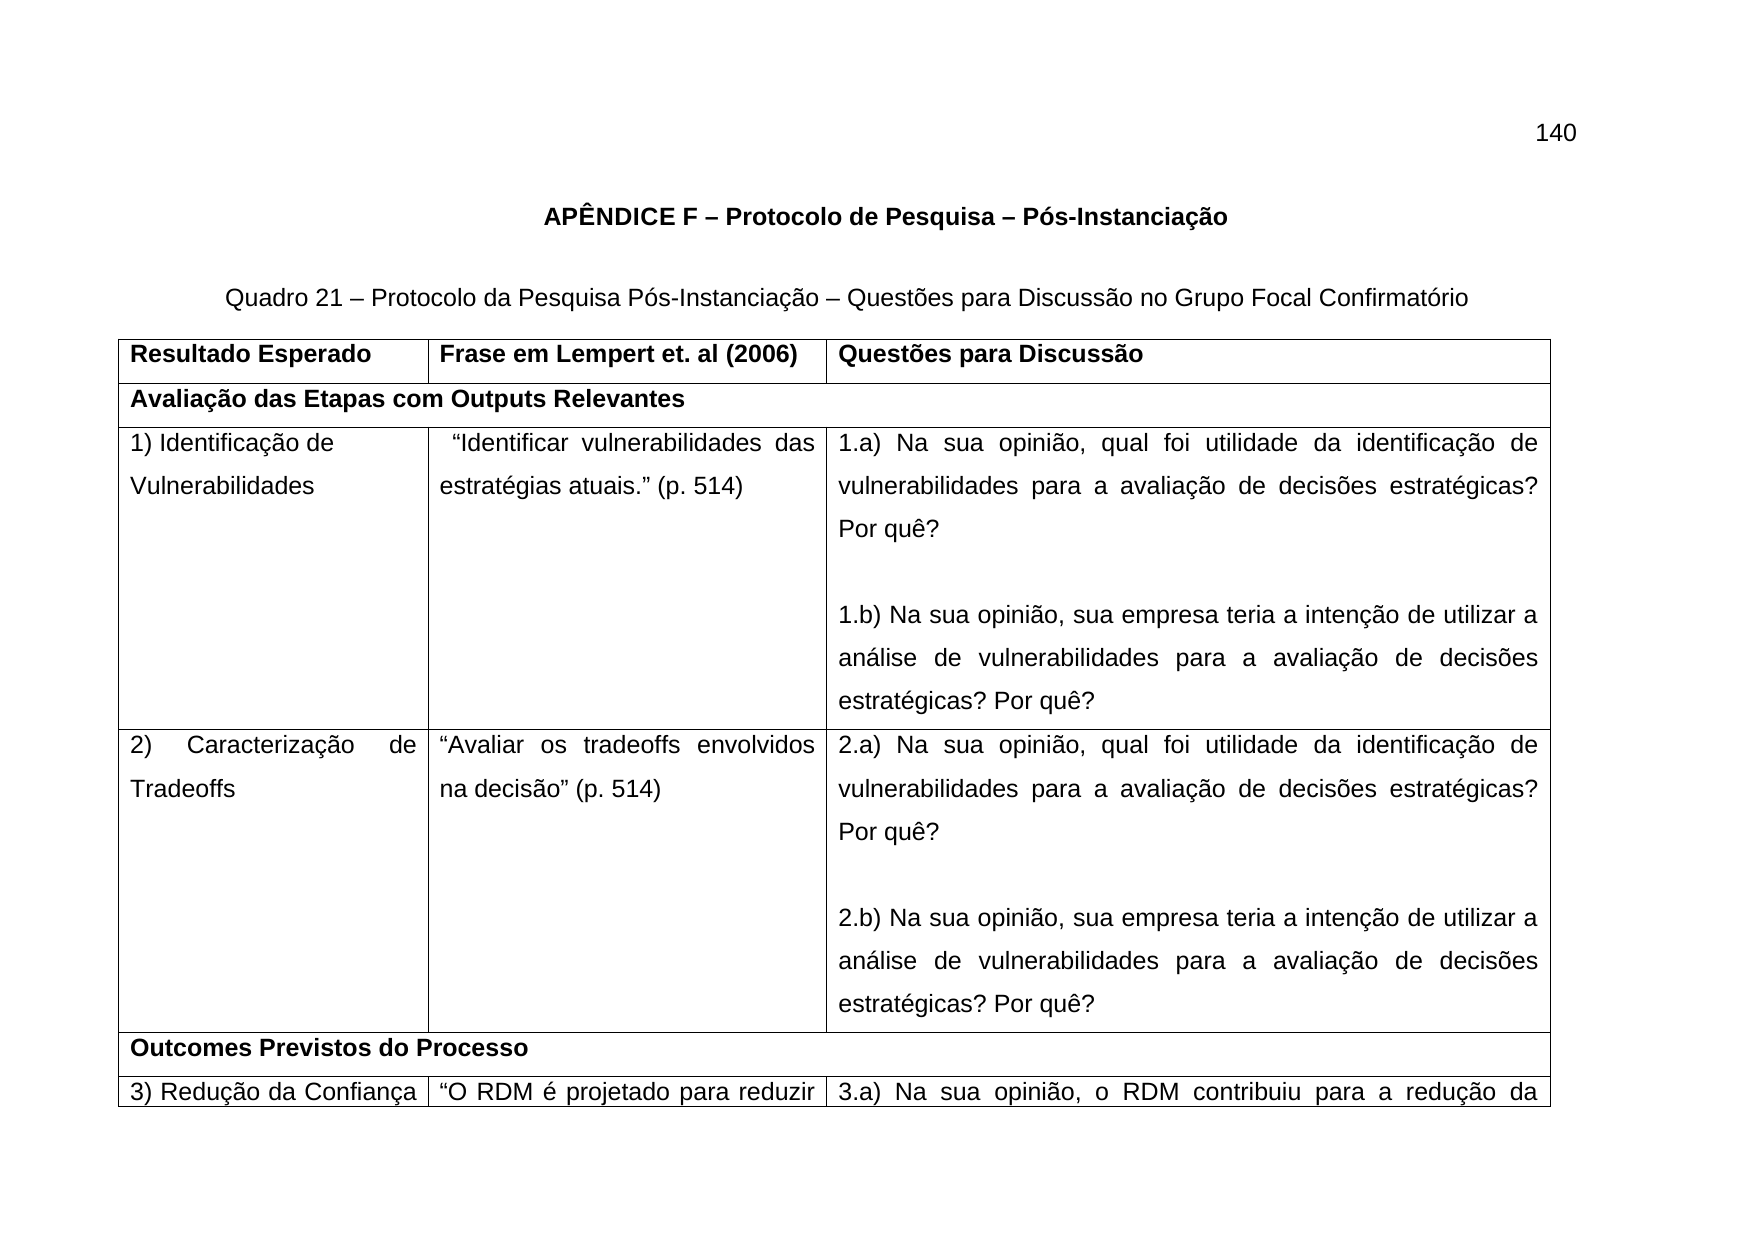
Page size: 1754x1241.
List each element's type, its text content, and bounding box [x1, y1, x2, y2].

subtitle APÊNDICE F – Protocolo de Pesquisa – Pós-Instanciação [195, 202, 1577, 231]
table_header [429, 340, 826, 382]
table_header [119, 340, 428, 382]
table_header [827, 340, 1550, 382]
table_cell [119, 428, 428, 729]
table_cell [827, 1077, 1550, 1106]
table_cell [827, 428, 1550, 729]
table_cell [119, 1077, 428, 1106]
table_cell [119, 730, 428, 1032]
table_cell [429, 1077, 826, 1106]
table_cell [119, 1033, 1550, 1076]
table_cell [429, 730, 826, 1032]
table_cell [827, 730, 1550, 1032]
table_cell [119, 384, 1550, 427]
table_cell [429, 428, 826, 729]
